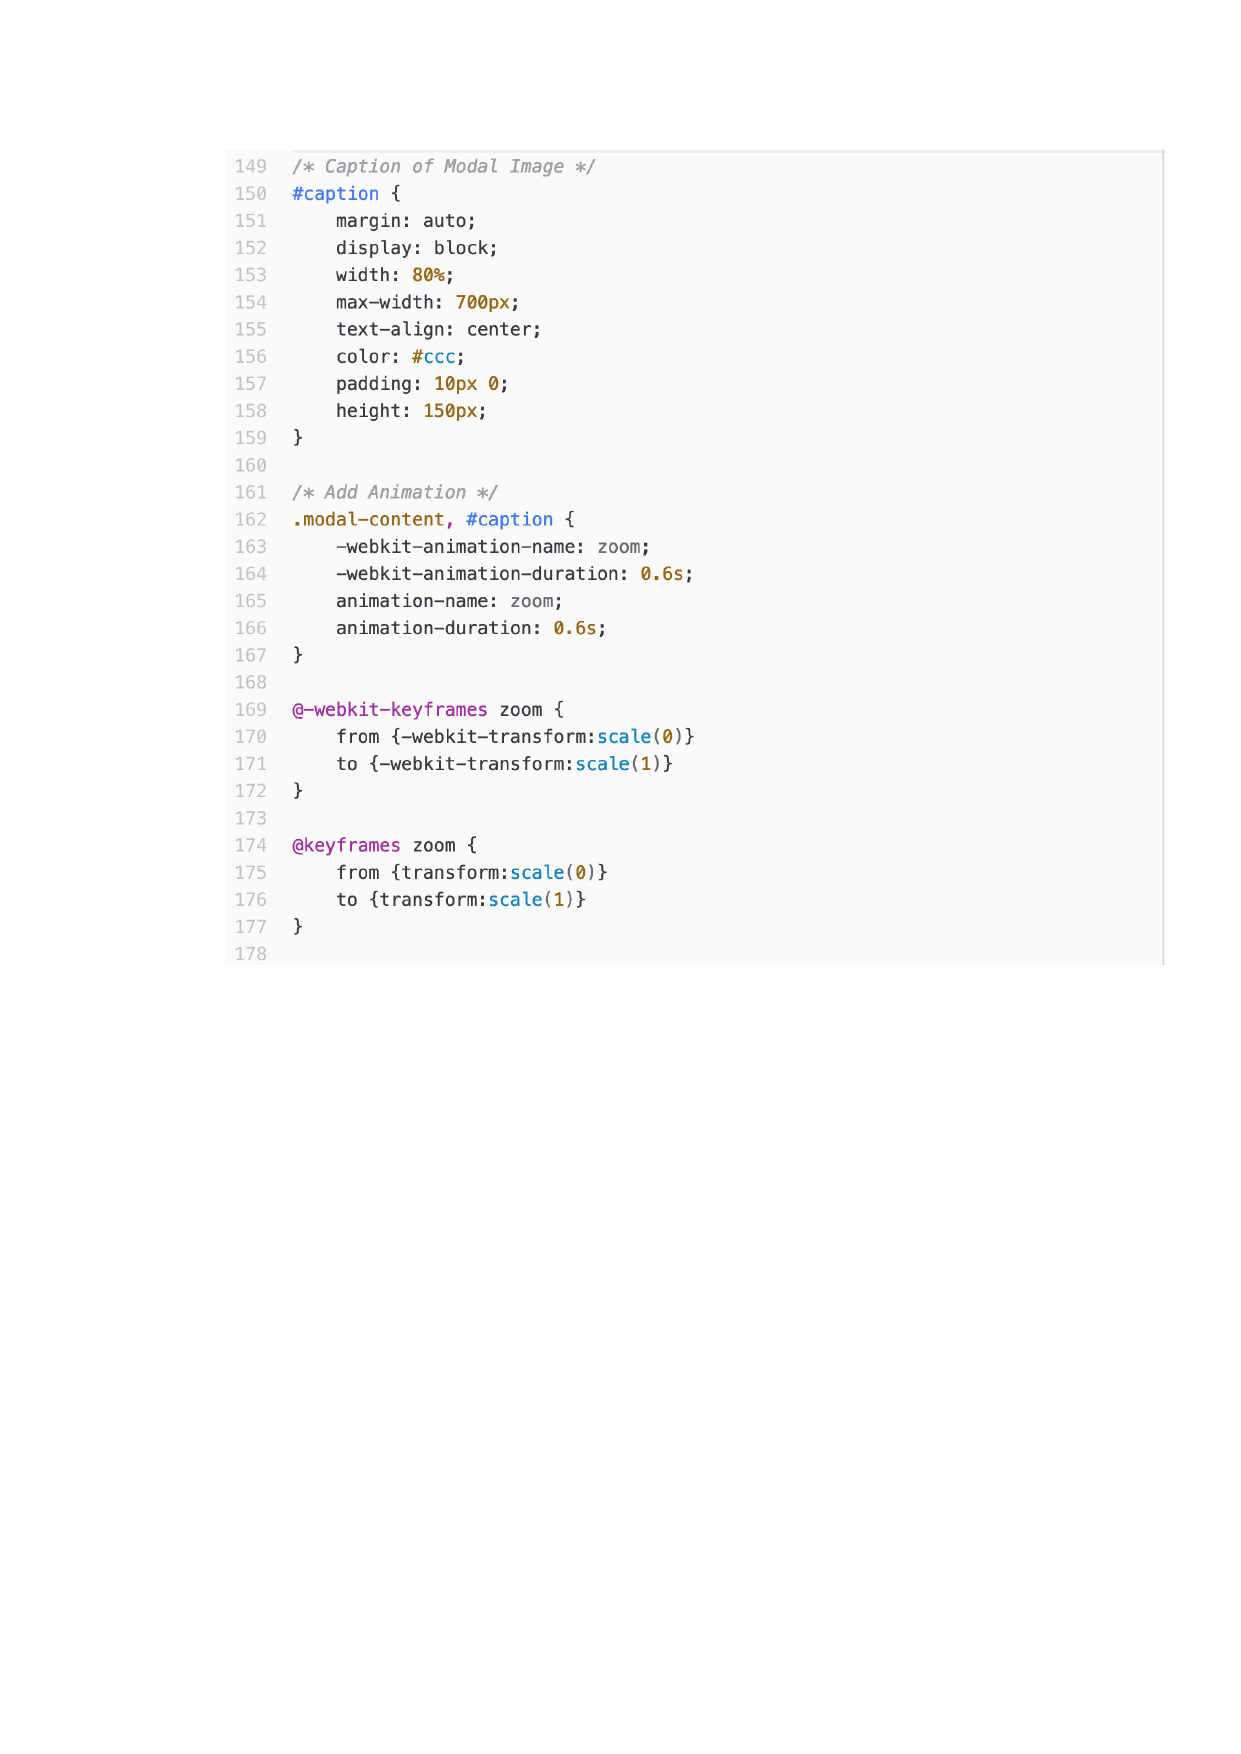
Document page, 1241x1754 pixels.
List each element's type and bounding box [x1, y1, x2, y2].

picture [225, 150, 1166, 965]
